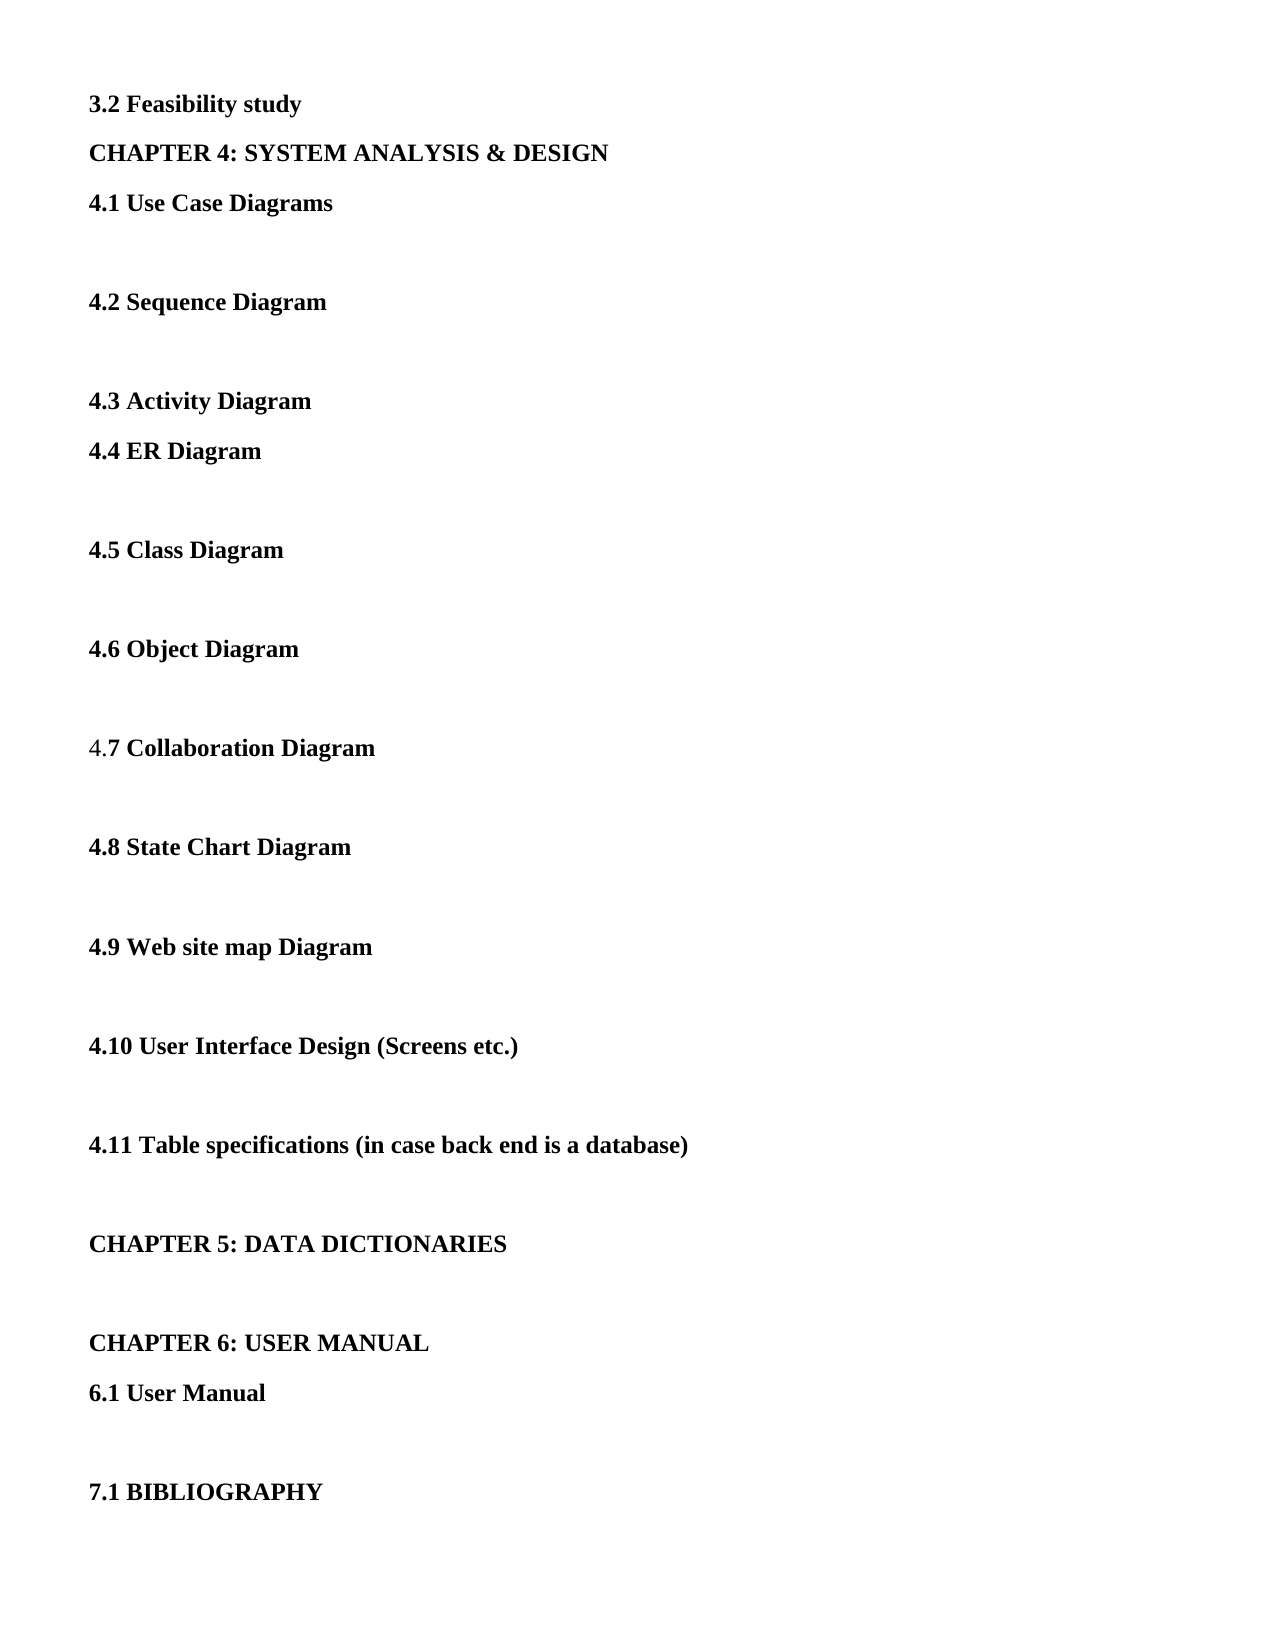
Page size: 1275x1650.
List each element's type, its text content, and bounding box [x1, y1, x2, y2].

text 3.2 Feasibility study [89, 89, 1186, 117]
text 4.11 Table specifications (in case back end is a database) [89, 1130, 1186, 1159]
text 4.4 ER Diagram [89, 436, 1186, 464]
text CHAPTER 5: DATA DICTIONARIES [89, 1229, 1186, 1258]
text 4.5 Class Diagram [89, 535, 1186, 564]
text 4.3 Activity Diagram [89, 386, 1186, 415]
text 4.1 Use Case Diagrams [89, 188, 1186, 217]
text 4.6 Object Diagram [89, 634, 1186, 663]
text 7.1 BIBLIOGRAPHY [89, 1477, 1186, 1506]
text 4.9 Web site map Diagram [89, 932, 1186, 960]
text 4.2 Sequence Diagram [89, 287, 1186, 316]
text 4.7 Collaboration Diagram [89, 733, 1186, 762]
text CHAPTER 4: SYSTEM ANALYSIS & DESIGN [89, 138, 1186, 167]
text 4.10 User Interface Design (Screens etc.) [89, 1031, 1186, 1059]
text CHAPTER 6: USER MANUAL [89, 1328, 1186, 1357]
text 4.8 State Chart Diagram [89, 832, 1186, 861]
text 6.1 User Manual [89, 1378, 1186, 1407]
